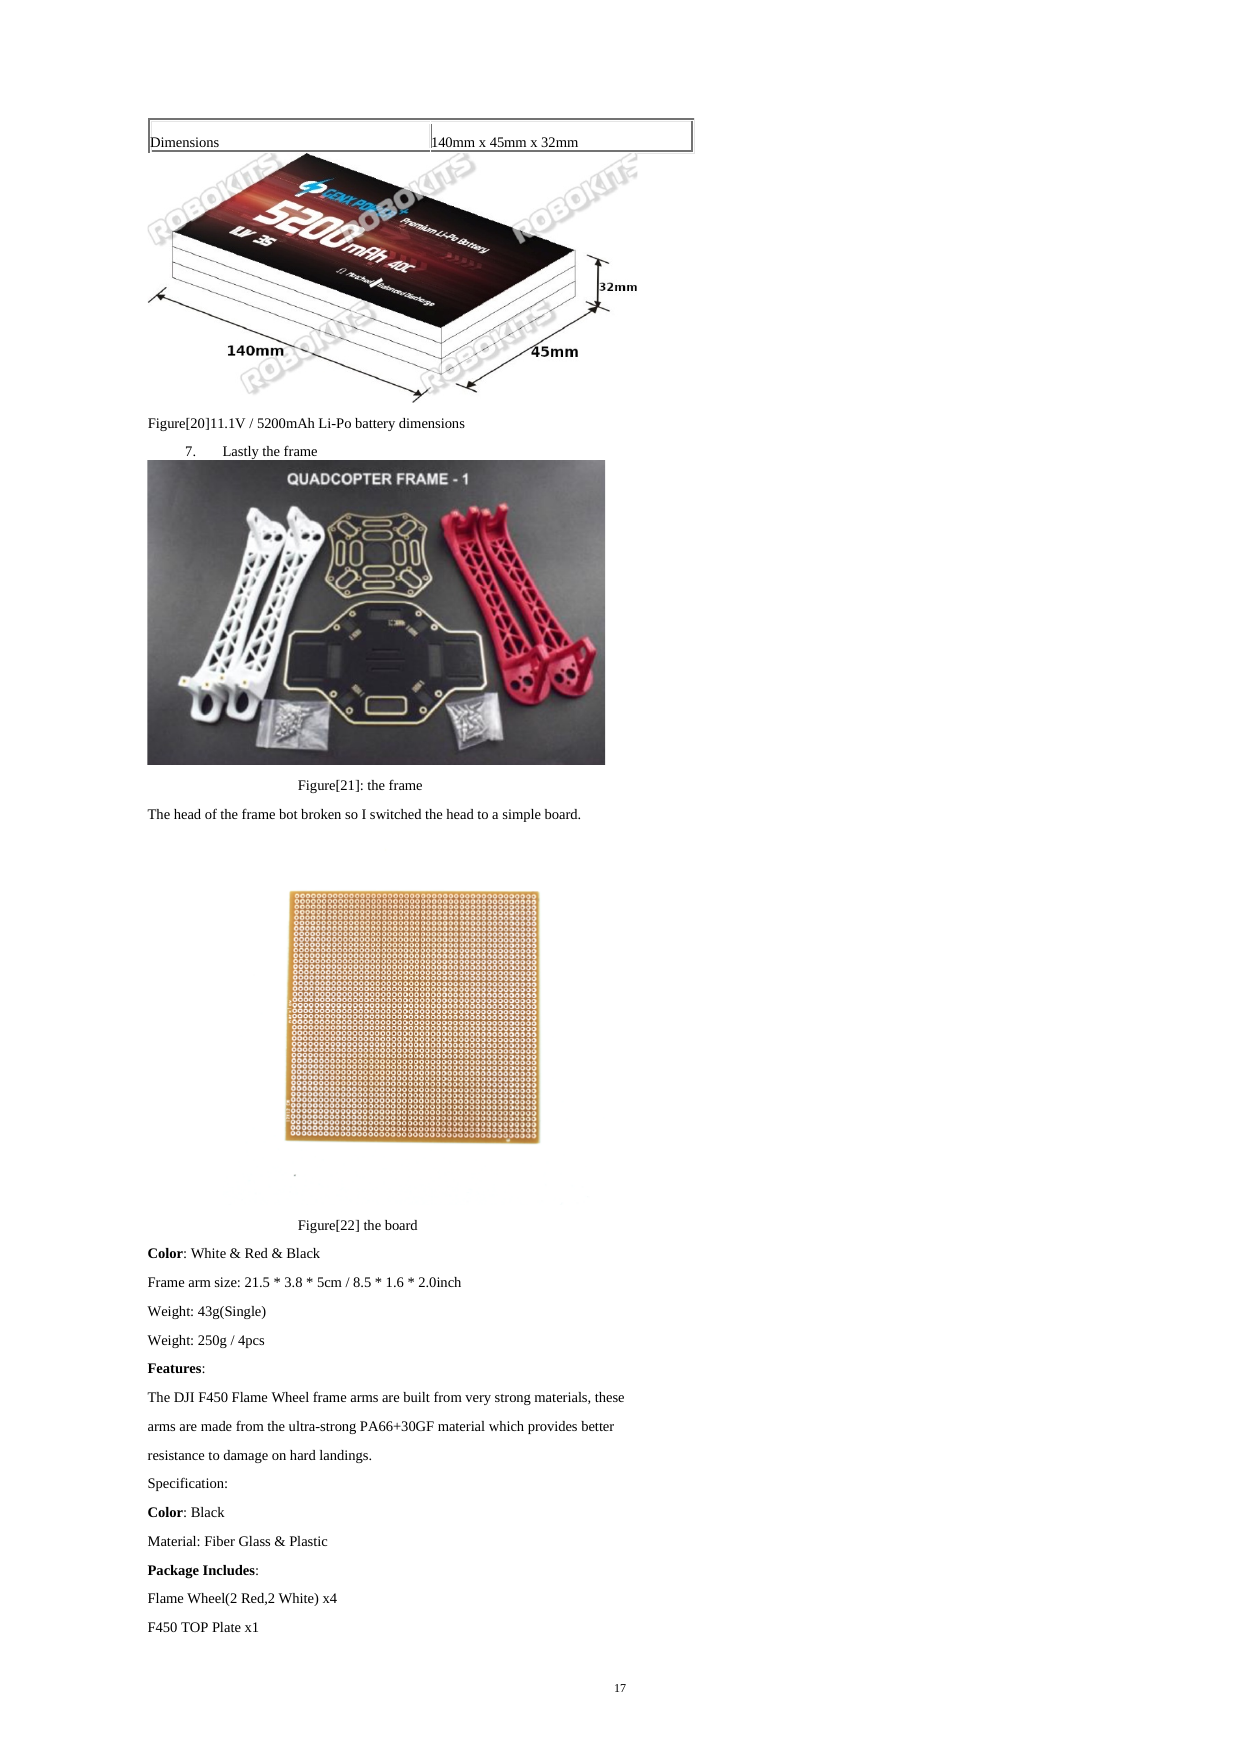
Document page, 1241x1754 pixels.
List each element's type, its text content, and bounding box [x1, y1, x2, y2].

text Flame Wheel(2 Red,2 White) x4 [147, 1578, 1092, 1607]
text Weight: 250g / 4pcs [147, 1319, 1092, 1348]
text Features: [147, 1348, 1092, 1377]
text Figure[20]11.1V / 5200mAh Li-Po battery dimensions [148, 402, 1092, 431]
text Frame arm size: 21.5 * 3.8 * 5cm / 8.5 * 1.6 * 2.0inch [147, 1262, 1092, 1291]
list Lastly the frame [185, 431, 1092, 460]
text resistance to damage on hard landings. [147, 1434, 1092, 1463]
text Weight: 43g(Single) [147, 1291, 1092, 1319]
text The DJI F450 Flame Wheel frame arms are built from very strong materials, these [147, 1377, 1092, 1406]
text Material: Fiber Glass & Plastic [147, 1521, 1092, 1549]
text Figure[22] the board [223, 1204, 1092, 1233]
picture [147, 153, 638, 403]
text The head of the frame bot broken so I switched the head to a simple board. [147, 793, 1092, 822]
text Specification: [147, 1463, 1092, 1492]
text F450 TOP Plate x1 [147, 1607, 1092, 1636]
text Figure[21]: the frame [223, 765, 1092, 793]
table_cell Dimensions [152, 122, 431, 150]
picture [147, 460, 606, 765]
text Package Includes: [147, 1549, 1092, 1578]
text Color: Black [147, 1492, 1092, 1521]
text Color: White & Red & Black [147, 1233, 1092, 1262]
picture [222, 822, 605, 1205]
table_cell 140mm x 45mm x 32mm [431, 122, 691, 150]
text arms are made from the ultra-strong PA66+30GF material which provides better [147, 1406, 1092, 1434]
